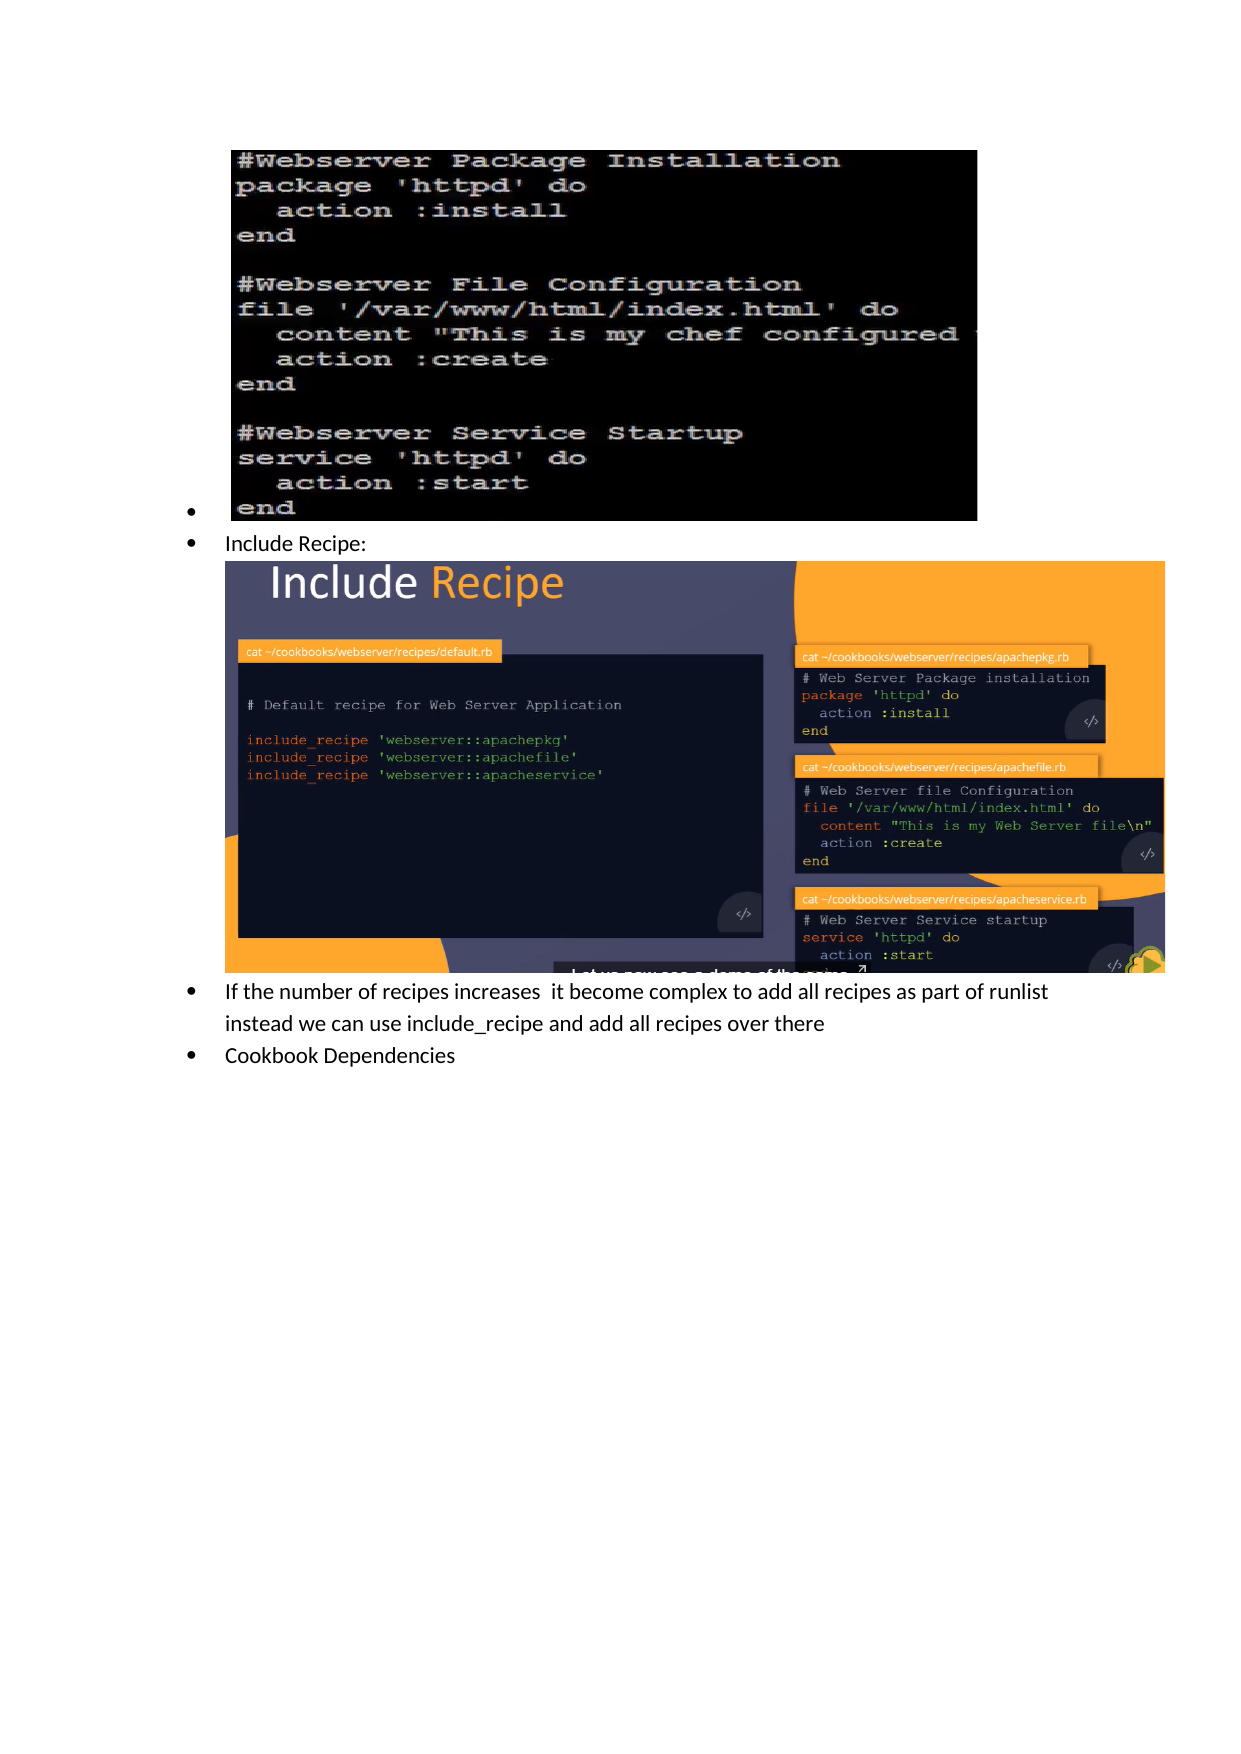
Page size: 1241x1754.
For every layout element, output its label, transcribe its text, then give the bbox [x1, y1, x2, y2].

list Cookbook Dependencies [187, 1041, 1090, 1069]
list If the number of recipes increases it become complex to add all recipes as part of runlist instead we can use include_recipe and add all recipes over there [187, 977, 1090, 1037]
picture [225, 150, 978, 521]
picture [225, 561, 1166, 973]
